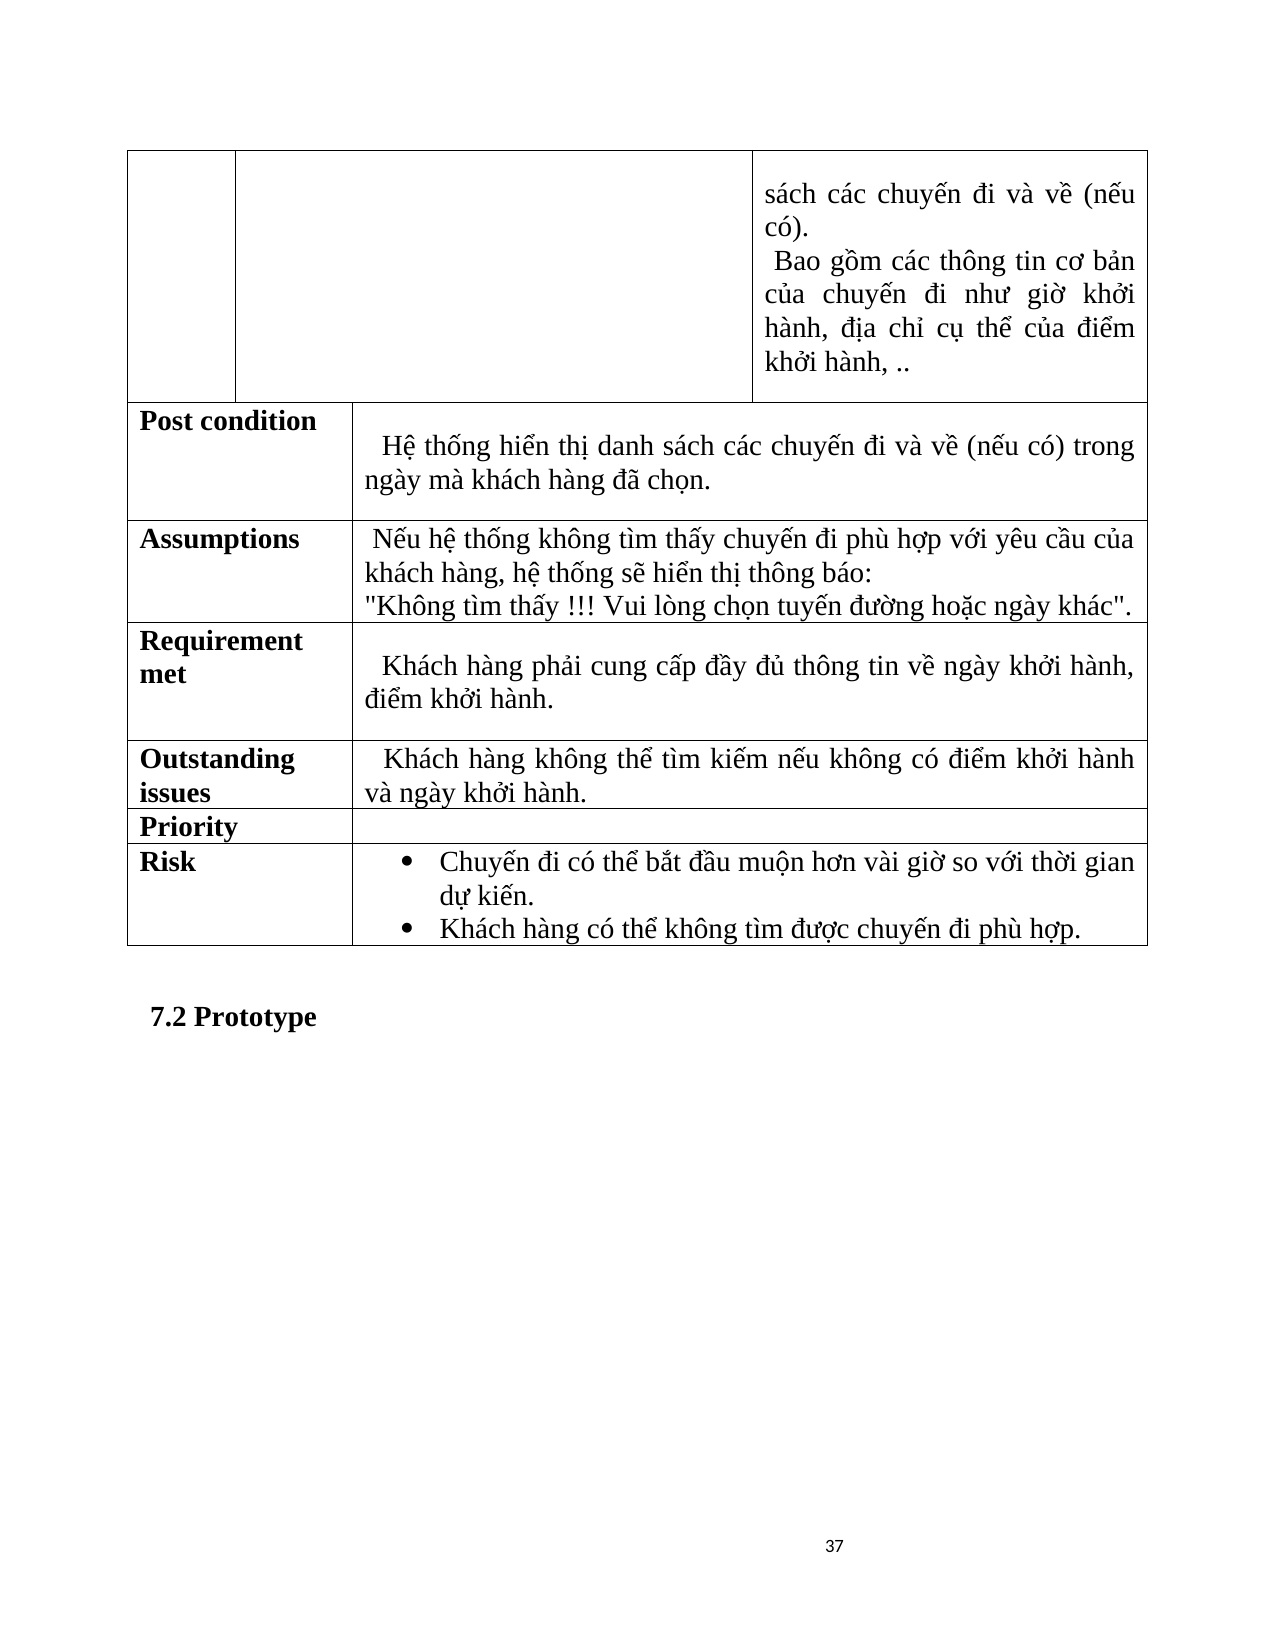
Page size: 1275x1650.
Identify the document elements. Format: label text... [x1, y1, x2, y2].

table_cell Khách hàng không thể tìm kiếm nếu không có điểm khởi hành và ngày khởi hành. [353, 741, 1147, 808]
table_cell 6 [128, 151, 235, 402]
table_cell Nếu hệ thống không tìm thấy chuyến đi phù hợp với yêu cầu của khách hàng, hệ thống sẽ hiển thị thông báo: "Không tìm thấy !!! Vui lòng chọn tuyến đường hoặc ngày khác". [353, 521, 1147, 622]
table_cell Priority [128, 809, 352, 843]
table_cell [353, 809, 1147, 843]
table_cell Outstanding issues [128, 741, 352, 808]
table_cell Khách hàng phải cung cấp đầy đủ thông tin về ngày khởi hành, điểm khởi hành. [353, 623, 1147, 740]
text 7.2 Prototype [150, 999, 1125, 1032]
table_cell Chuyến đi có thể bắt đầu muộn hơn vài giờ so với thời gian dự kiến. Khách hàng có thể không tìm được chuyến đi phù hợp. [353, 844, 1147, 945]
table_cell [753, 151, 1147, 402]
table_cell Post condition [128, 403, 352, 520]
table_cell Requirement met [128, 623, 352, 740]
table_cell Risk [128, 844, 352, 945]
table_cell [236, 151, 752, 402]
table_cell Hệ thống hiển thị danh sách các chuyến đi và về (nếu có) trong ngày mà khách hàng đã chọn. [353, 403, 1147, 520]
table_cell Assumptions [128, 521, 352, 622]
